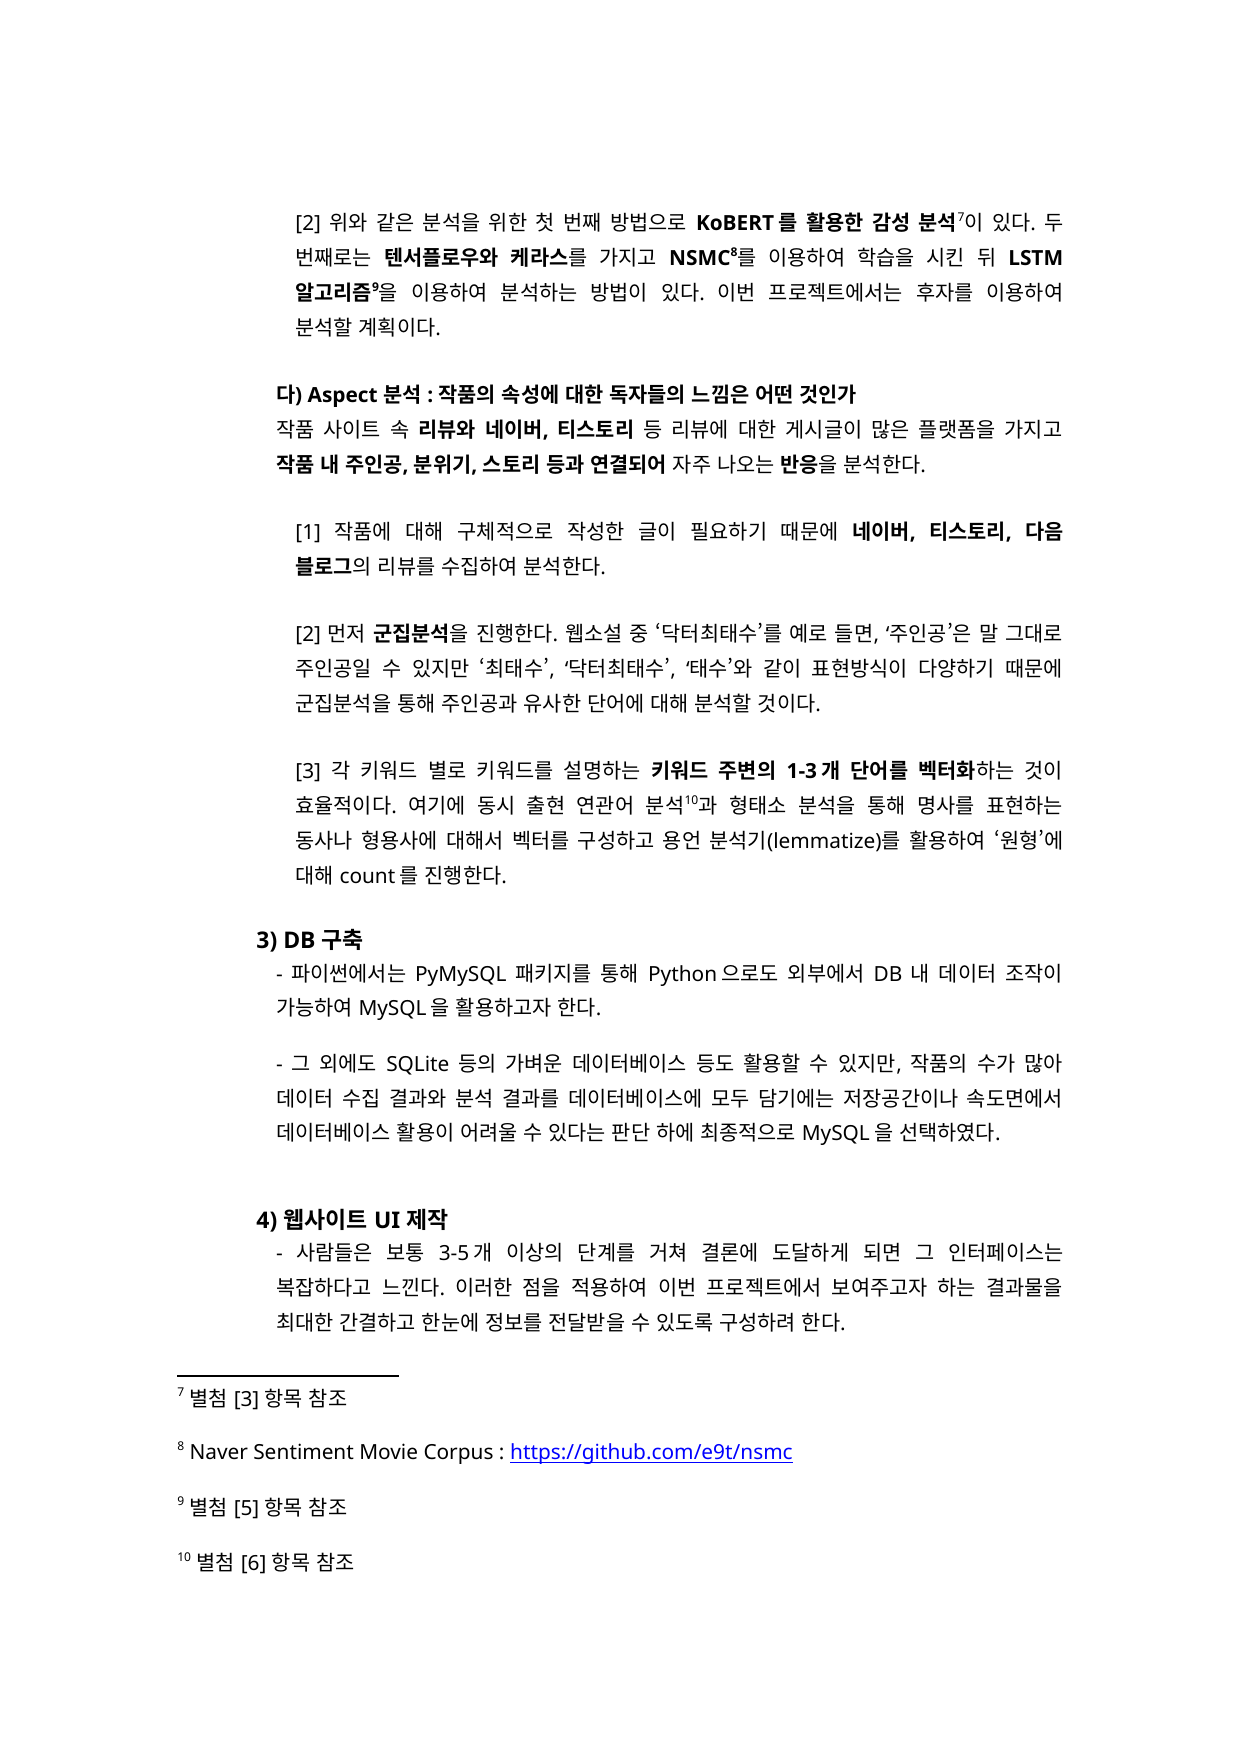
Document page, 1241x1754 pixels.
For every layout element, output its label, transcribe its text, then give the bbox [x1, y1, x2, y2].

text 4) 웹사이트 UI 제작 [256, 1202, 1063, 1235]
text [2] 위와 같은 분석을 위한 첫 번째 방법으로 KoBERT를 활용한 감성 분석이 있다. 두 번째로는 텐서플로우와 케라스를 가지고 NSMC를 이용하여 학습을 시킨 뒤 LSTM 알고리즘을 이용하여 분석하는 방법이 있다. 이번 프로젝트에서는 후자를 이용하여 분석할 계획이다. [295, 207, 1063, 341]
text [1] 작품에 대해 구체적으로 작성한 글이 필요하기 때문에 네이버, 티스토리, 다음 블로그의 리뷰를 수집하여 분석한다. [295, 515, 1063, 581]
text [2] 먼저 군집분석을 진행한다. 웹소설 중 ‘닥터최태수’를 예로 들면, ‘주인공’은 말 그대로 주인공일 수 있지만 ‘최태수’, ‘닥터최태수’, ‘태수’와 같이 표현방식이 다양하기 때문에 군집분석을 통해 주인공과 유사한 단어에 대해 분석할 것이다. [295, 618, 1063, 717]
text [3] 각 키워드 별로 키워드를 설명하는 키워드 주변의 1-3개 단어를 벡터화하는 것이 효율적이다. 여기에 동시 출현 연관어 분석과 형태소 분석을 통해 명사를 표현하는 동사나 형용사에 대해서 벡터를 구성하고 용언 분석기(lemmatize)를 활용하여 ‘원형’에 대해 count를 진행한다. [295, 754, 1063, 889]
text 다) Aspect 분석 : 작품의 속성에 대한 독자들의 느낌은 어떤 것인가 [276, 378, 1063, 409]
text 작품 사이트 속 리뷰와 네이버, 티스토리 등 리뷰에 대한 게시글이 많은 플랫폼을 가지고 작품 내 주인공, 분위기, 스토리 등과 연결되어 자주 나오는 반응을 분석한다. [276, 413, 1063, 478]
text - 그 외에도 SQLite 등의 가벼운 데이터베이스 등도 활용할 수 있지만, 작품의 수가 많아 데이터 수집 결과와 분석 결과를 데이터베이스에 모두 담기에는 저장공간이나 속도면에서 데이터베이스 활용이 어려울 수 있다는 판단 하에 최종적으로 MySQL을 선택하였다. [276, 1047, 1063, 1147]
text - 파이썬에서는 PyMySQL 패키지를 통해 Python으로도 외부에서 DB 내 데이터 조작이 가능하여 MySQL을 활용하고자 한다. [276, 957, 1063, 1022]
text 3) DB 구축 [256, 922, 1063, 956]
text - 사람들은 보통 3-5개 이상의 단계를 거쳐 결론에 도달하게 되면 그 인터페이스는 복잡하다고 느낀다. 이러한 점을 적용하여 이번 프로젝트에서 보여주고자 하는 결과물을 최대한 간결하고 한눈에 정보를 전달받을 수 있도록 구성하려 한다. [276, 1236, 1063, 1336]
